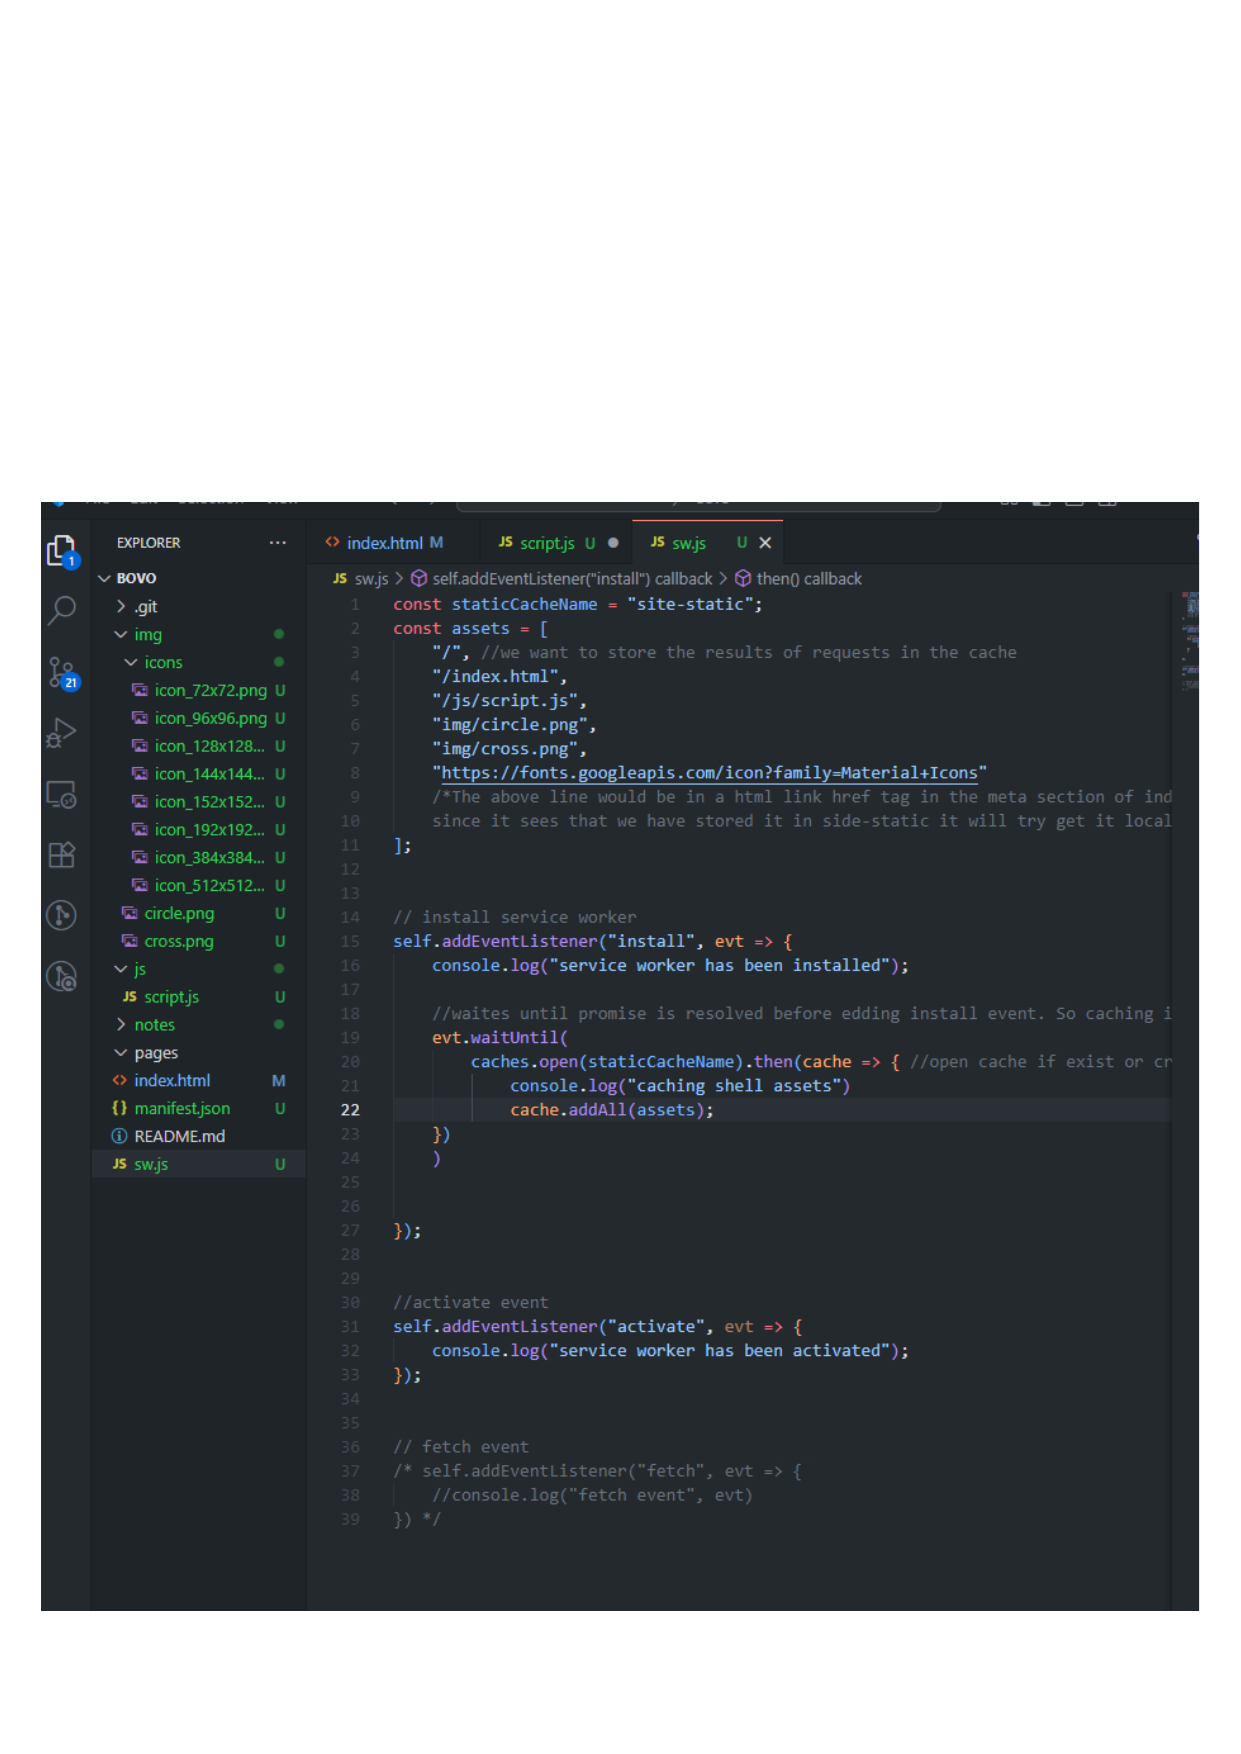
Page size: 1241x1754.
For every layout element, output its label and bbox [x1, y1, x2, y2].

picture [41, 502, 1200, 1611]
